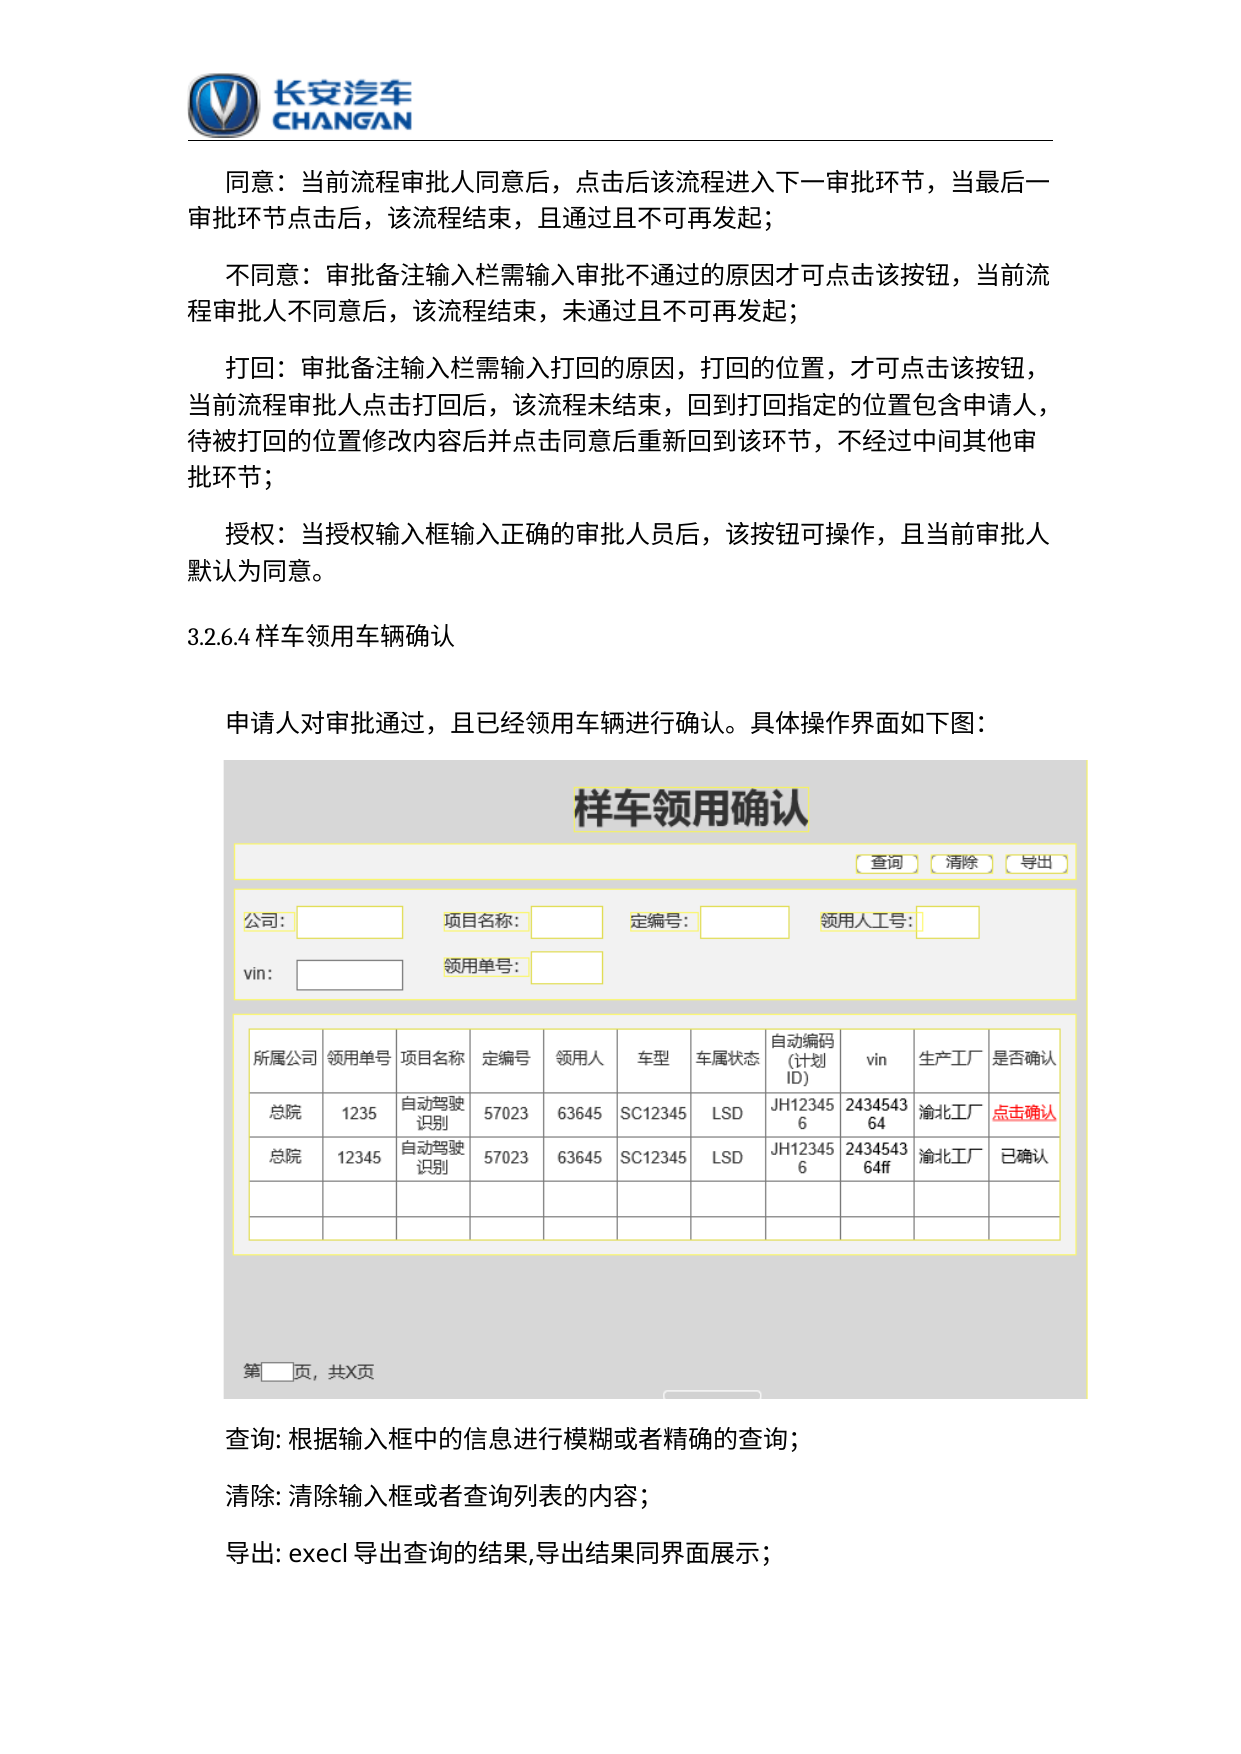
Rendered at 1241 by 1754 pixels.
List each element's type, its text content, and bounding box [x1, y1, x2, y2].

picture [187, 73, 432, 138]
text 授权：当授权输入框输入正确的审批人员后，该按钮可操作，且当前审批人默认为同意。 [187, 515, 1053, 587]
list 清除: 清除输入框或者查询列表的内容； [225, 1476, 1053, 1512]
list 申请人对审批通过，且已经领用车辆进行确认。具体操作界面如下图： [225, 703, 1053, 739]
text 同意：当前流程审批人同意后，点击后该流程进入下一审批环节，当最后一审批环节点击后，该流程结束，且通过且不可再发起； [187, 162, 1053, 235]
list 导出: execl导出查询的结果,导出结果同界面展示； [225, 1533, 1053, 1569]
text 不同意：审批备注输入栏需输入审批不通过的原因才可点击该按钮，当前流程审批人不同意后，该流程结束，未通过且不可再发起； [187, 256, 1053, 328]
picture [223, 760, 1089, 1399]
subtitle 3.2.6.4样车领用车辆确认 [187, 616, 1053, 653]
text 打回：审批备注输入栏需输入打回的原因，打回的位置，才可点击该按钮，当前流程审批人点击打回后，该流程未结束，回到打回指定的位置包含申请人，待被打回的位置修改内容后并点击同意后重新回到该环节，不经过中间其他审批环节； [187, 349, 1053, 494]
list 查询: 根据输入框中的信息进行模糊或者精确的查询； [225, 1419, 1053, 1455]
